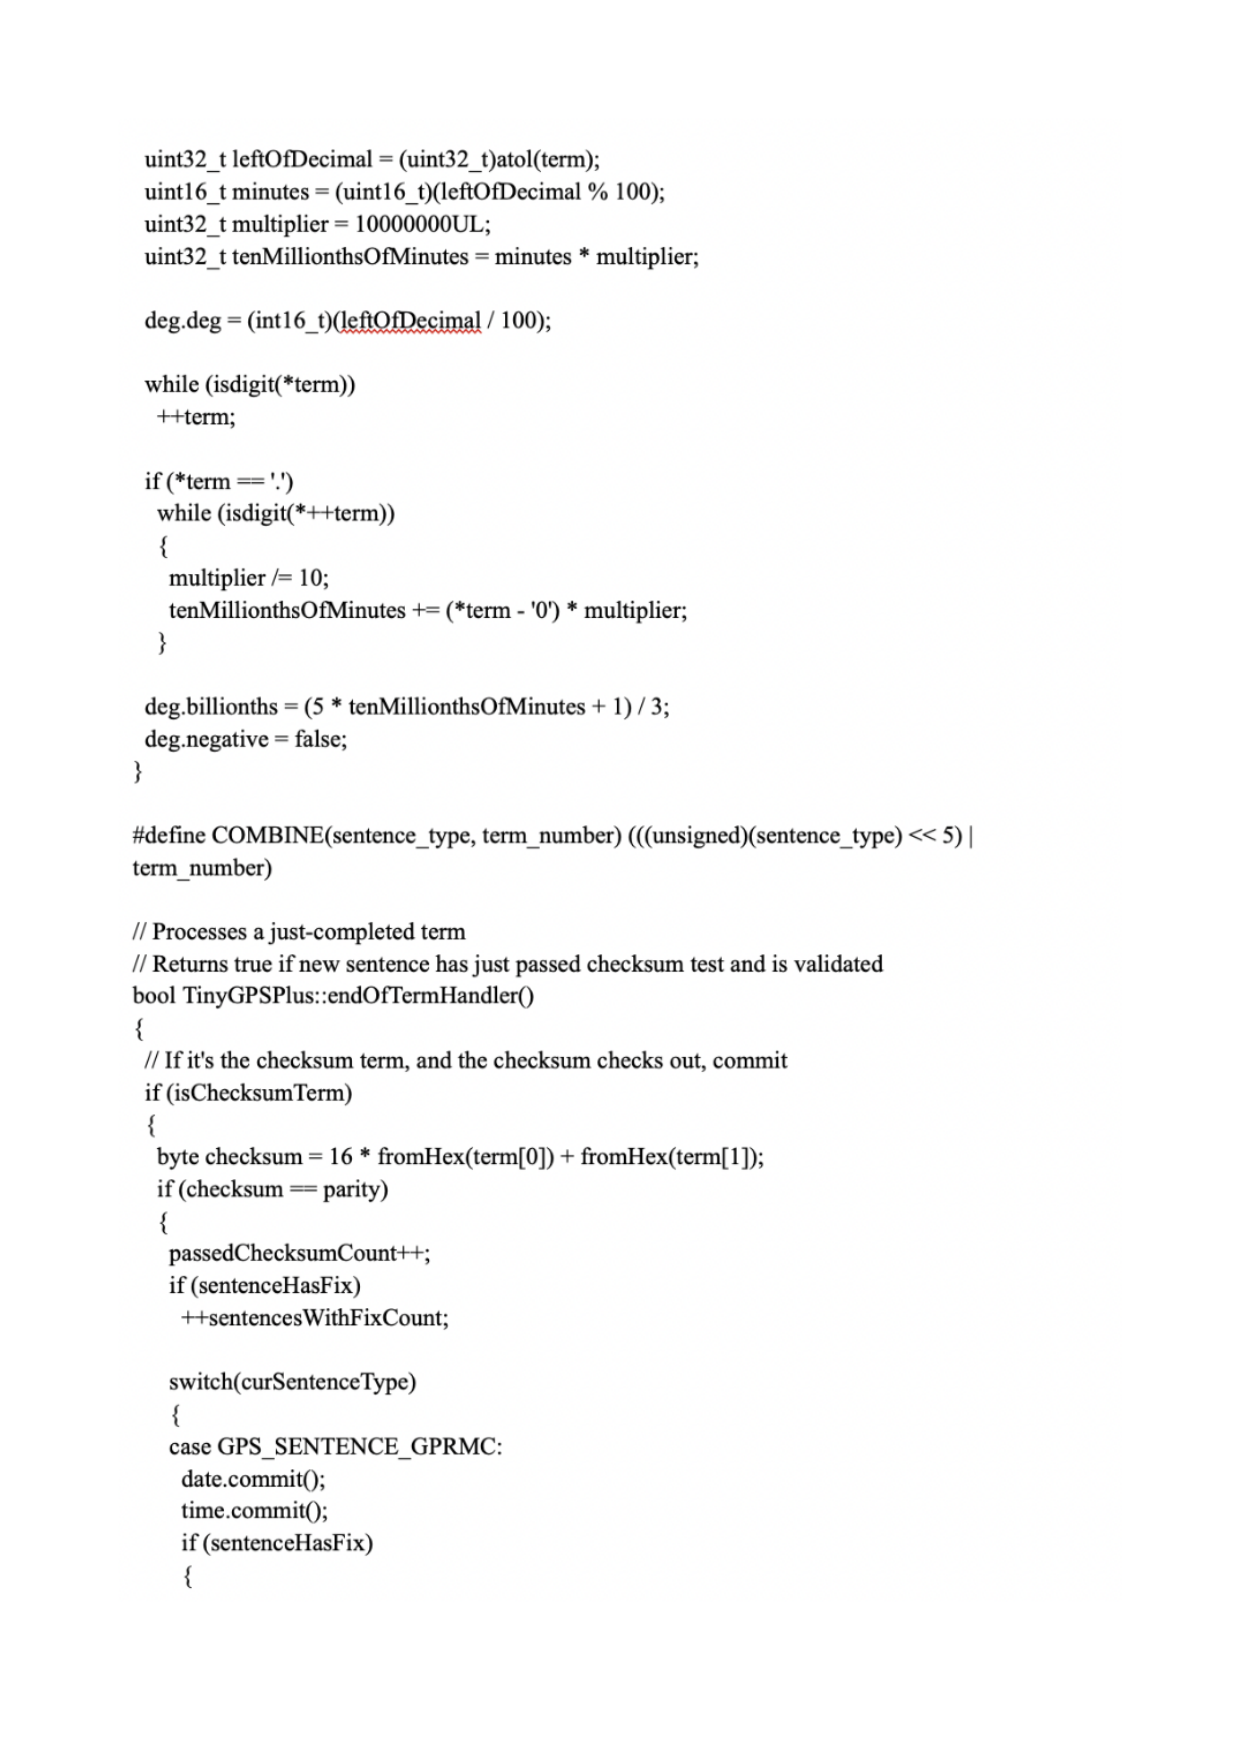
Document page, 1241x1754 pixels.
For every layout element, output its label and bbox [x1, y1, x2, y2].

picture [118, 118, 1123, 1602]
